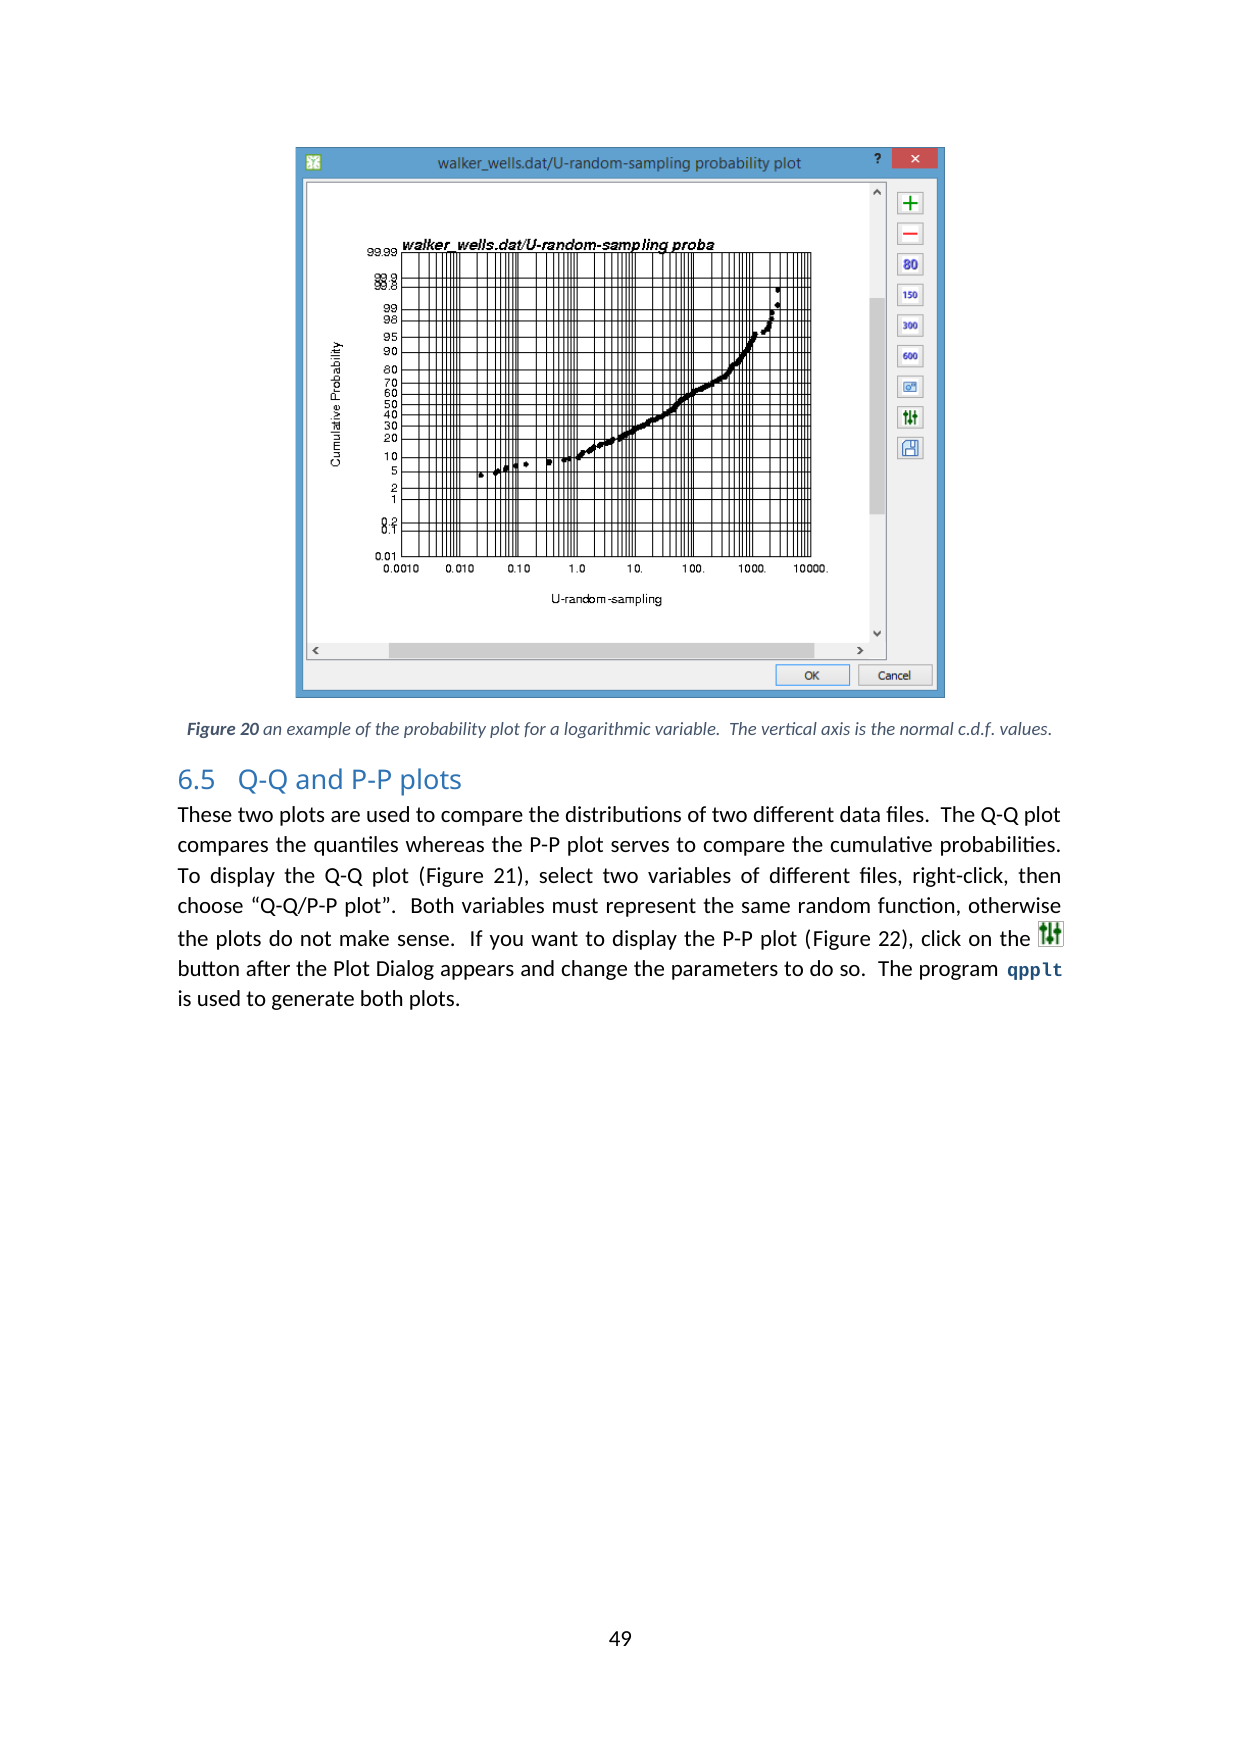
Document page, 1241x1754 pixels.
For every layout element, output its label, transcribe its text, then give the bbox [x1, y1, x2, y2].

text These two plots are used to compare the distributions of two different data files. The Q-Q plot compares the quantiles whereas the P-P plot serves to compare the cumulative probabilities. To display the Q-Q plot (Figure 21), select two variables of different files, right-click, then choose “Q-Q/P-P plot”. Both variables must represent the same random function, otherwise the plots do not make sense. If you want to display the P-P plot (Figure 22), click on the button after the Plot Dialog appears and change the parameters to do so. The program qpplt is used to generate both plots. [177, 800, 1063, 1012]
picture [1039, 922, 1063, 946]
subtitle Q-Q and P-P plots [177, 761, 1063, 797]
picture [295, 147, 945, 698]
text Figure 20 an example of the probability plot for a logarithmic variable. The vertical axis is the normal c.d.f. values. [177, 717, 1063, 740]
